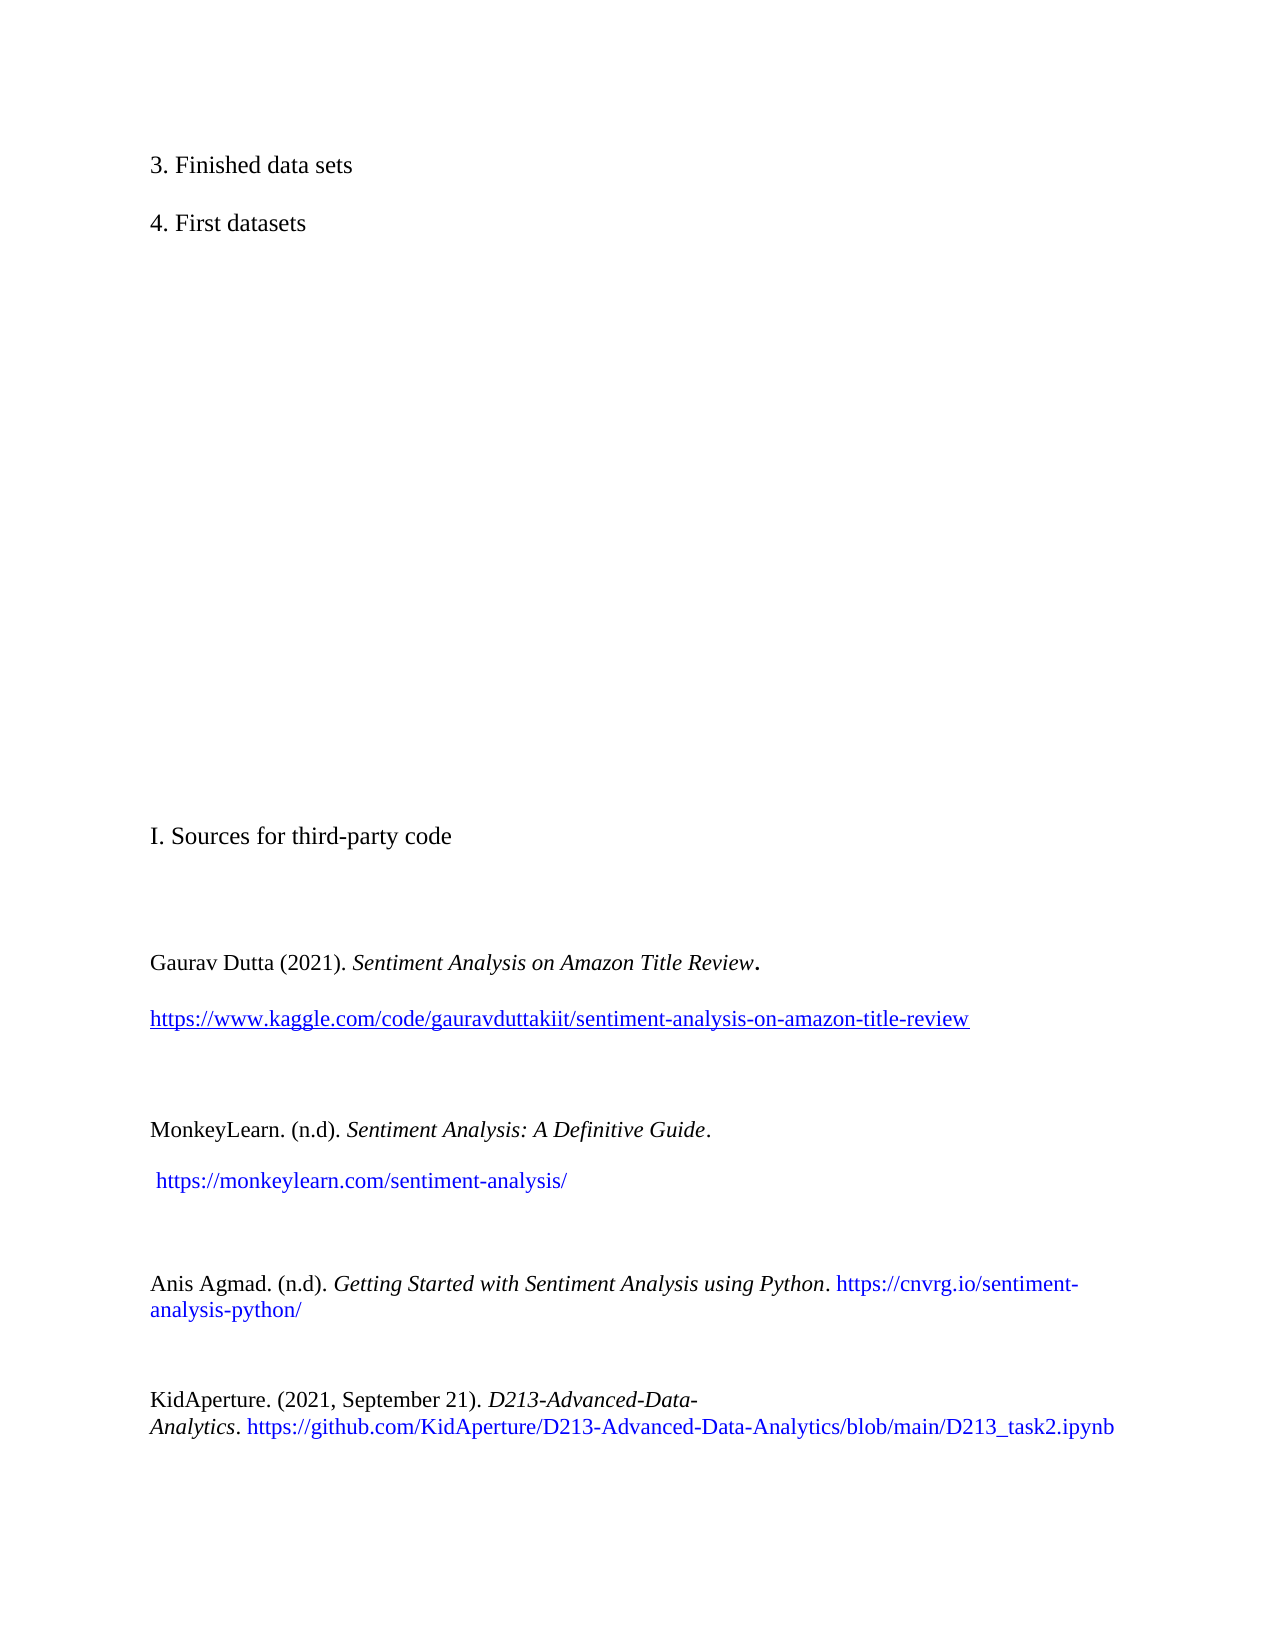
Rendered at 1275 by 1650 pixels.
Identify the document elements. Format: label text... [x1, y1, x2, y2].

text Anis Agmad. (n.d). Getting Started with Sentiment Analysis using Python. https://cnvrg.io/sentiment-analysis-python/ [150, 1270, 1125, 1323]
text MonkeyLearn. (n.d). Sentiment Analysis: A Definitive Guide. [150, 1116, 1125, 1142]
text KidAperture. (2021, September 21). D213-Advanced-Data-Analytics. https://github.com/KidAperture/D213-Advanced-Data-Analytics/blob/main/D213_task2.ipynb [150, 1386, 1125, 1439]
text 3. Finished data sets [150, 150, 1125, 179]
text https://www.kaggle.com/code/gauravduttakiit/sentiment-analysis-on-amazon-title-review [150, 1005, 1125, 1031]
text 4. First datasets [150, 208, 1125, 237]
text https://monkeylearn.com/sentiment-analysis/ [150, 1167, 1125, 1193]
text Gaurav Dutta (2021). Sentiment Analysis on Amazon Title Review. [150, 948, 1125, 976]
text I. Sources for third-party code [150, 821, 1125, 850]
